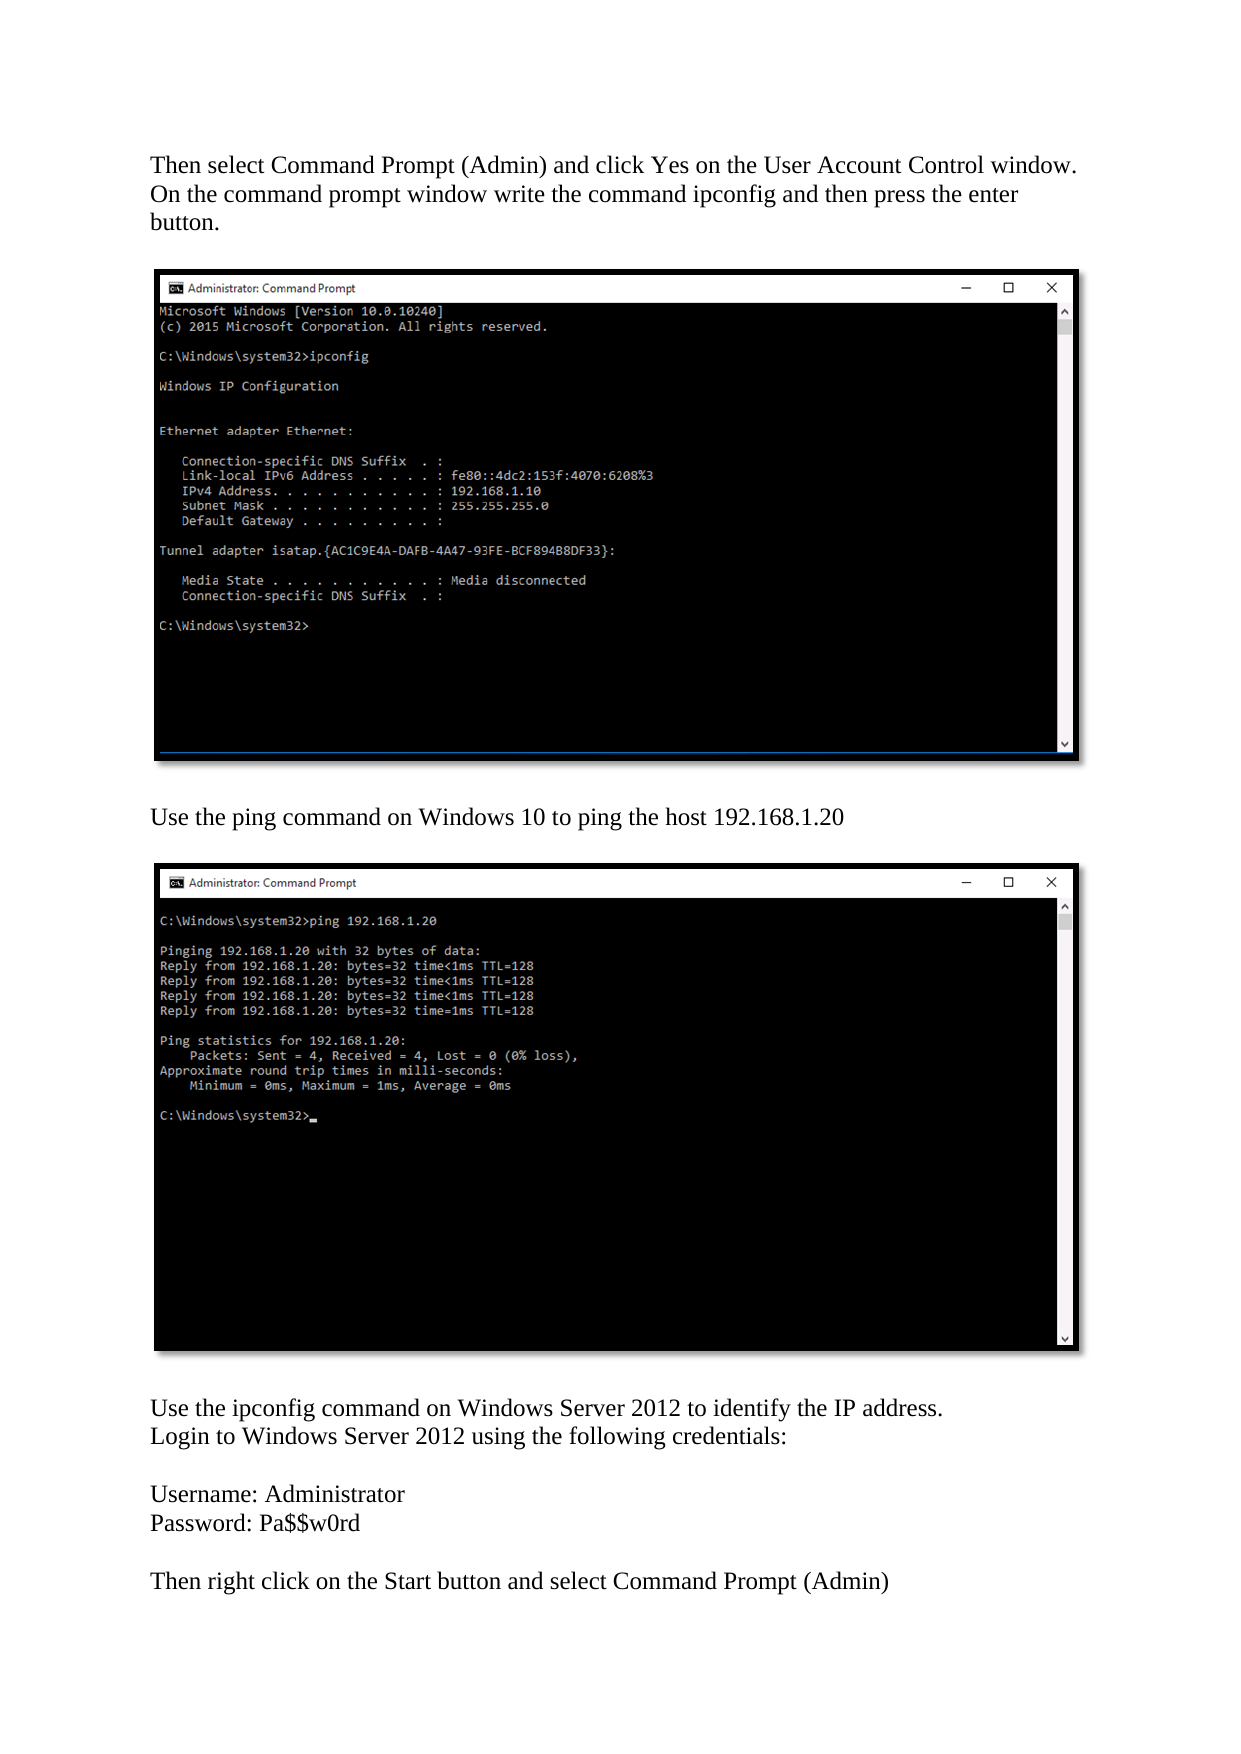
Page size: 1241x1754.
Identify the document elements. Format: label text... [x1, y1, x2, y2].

text Use the ipconfig command on Windows Server 2012 to identify the IP address. Login to Windows Server 2012 using the following credentials: [150, 1393, 1090, 1450]
text Then select Command Prompt (Admin) and click Yes on the User Account Control window. On the command prompt window write the command ipconfig and then press the enter button. [150, 150, 1090, 236]
picture [150, 265, 1091, 773]
text Use the ping command on Windows 10 to ping the host 192.168.1.20 [150, 802, 1090, 831]
text Then right click on the Start button and select Command Prompt (Admin) [150, 1566, 1090, 1595]
text Username: Administrator Password: Pa$$w0rd [150, 1479, 1090, 1537]
picture [150, 859, 1091, 1364]
